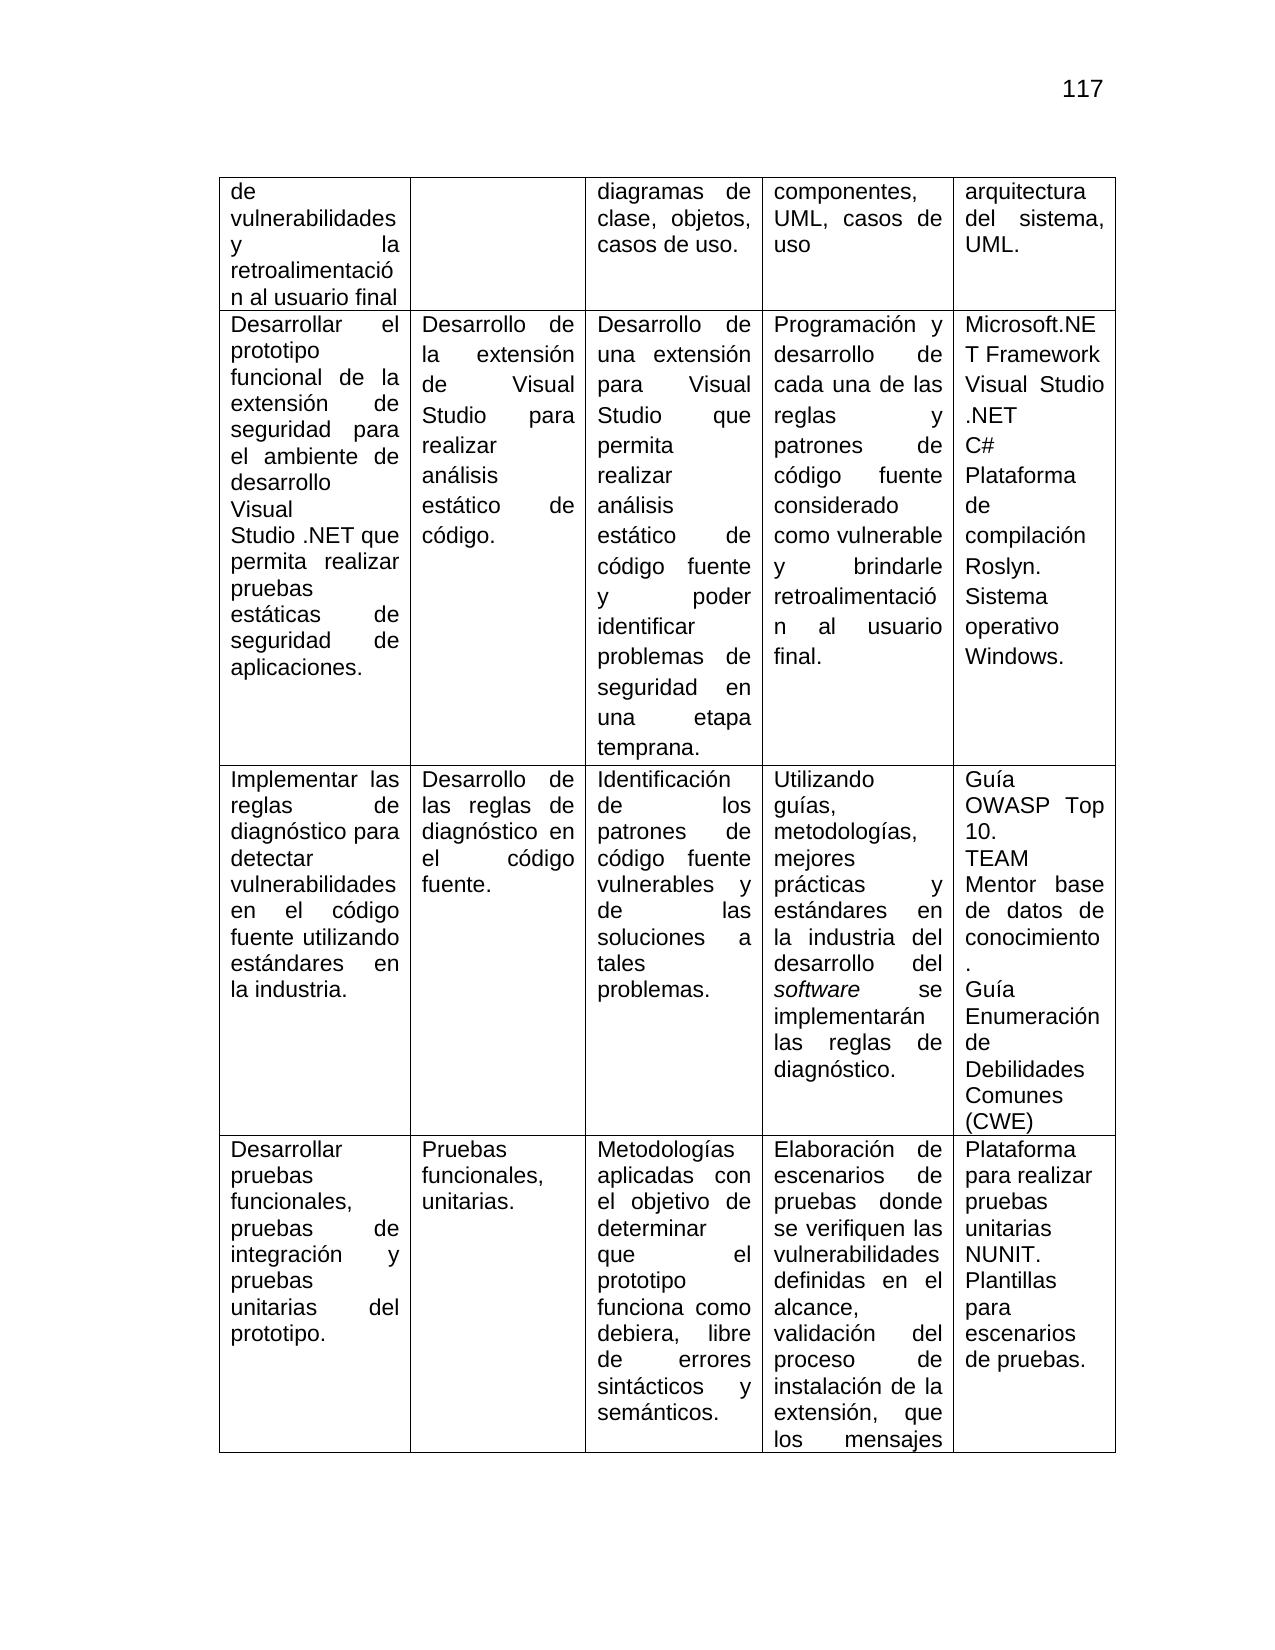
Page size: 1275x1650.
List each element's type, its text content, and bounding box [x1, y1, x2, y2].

table_cell Guía OWASP Top 10. TEAM Mentor base de datos de conocimiento. Guía Enumeración de Debilidades Comunes (CWE) [954, 766, 1115, 1134]
table_cell Desarrollo de la extensión de Visual Studio para realizar análisis estático de código. [411, 311, 585, 764]
table_cell Desarrollo de las reglas de diagnóstico en el código fuente. [411, 766, 585, 1134]
table_cell Desarrollar el prototipo funcional de la extensión de seguridad para el ambiente de desarrollo Visual Studio .NET que permita realizar pruebas estáticas de seguridad de aplicaciones. [220, 311, 410, 764]
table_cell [763, 1136, 953, 1452]
table_cell Programación y desarrollo de cada una de las reglas y patrones de código fuente considerado como vulnerable y brindarle retroalimentación al usuario final. [763, 311, 953, 764]
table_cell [411, 1136, 585, 1452]
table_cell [954, 178, 1115, 310]
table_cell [586, 1136, 762, 1452]
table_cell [411, 178, 585, 310]
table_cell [220, 178, 410, 310]
table_cell Identificación de los patrones de código fuente vulnerables y de las soluciones a tales problemas. [586, 766, 762, 1134]
table_cell Utilizando guías, metodologías, mejores prácticas y estándares en la industria del desarrollo del software se implementarán las reglas de diagnóstico. [763, 766, 953, 1134]
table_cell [954, 1136, 1115, 1452]
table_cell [220, 1136, 410, 1452]
table_cell Microsoft.NET Framework Visual Studio .NET C# Plataforma de compilación Roslyn. Sistema operativo Windows. [954, 311, 1115, 764]
table_cell Implementar las reglas de diagnóstico para detectar vulnerabilidades en el código fuente utilizando estándares en la industria. [220, 766, 410, 1134]
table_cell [763, 178, 953, 310]
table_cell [586, 178, 762, 310]
table_cell Desarrollo de una extensión para Visual Studio que permita realizar análisis estático de código fuente y poder identificar problemas de seguridad en una etapa temprana. [586, 311, 762, 764]
